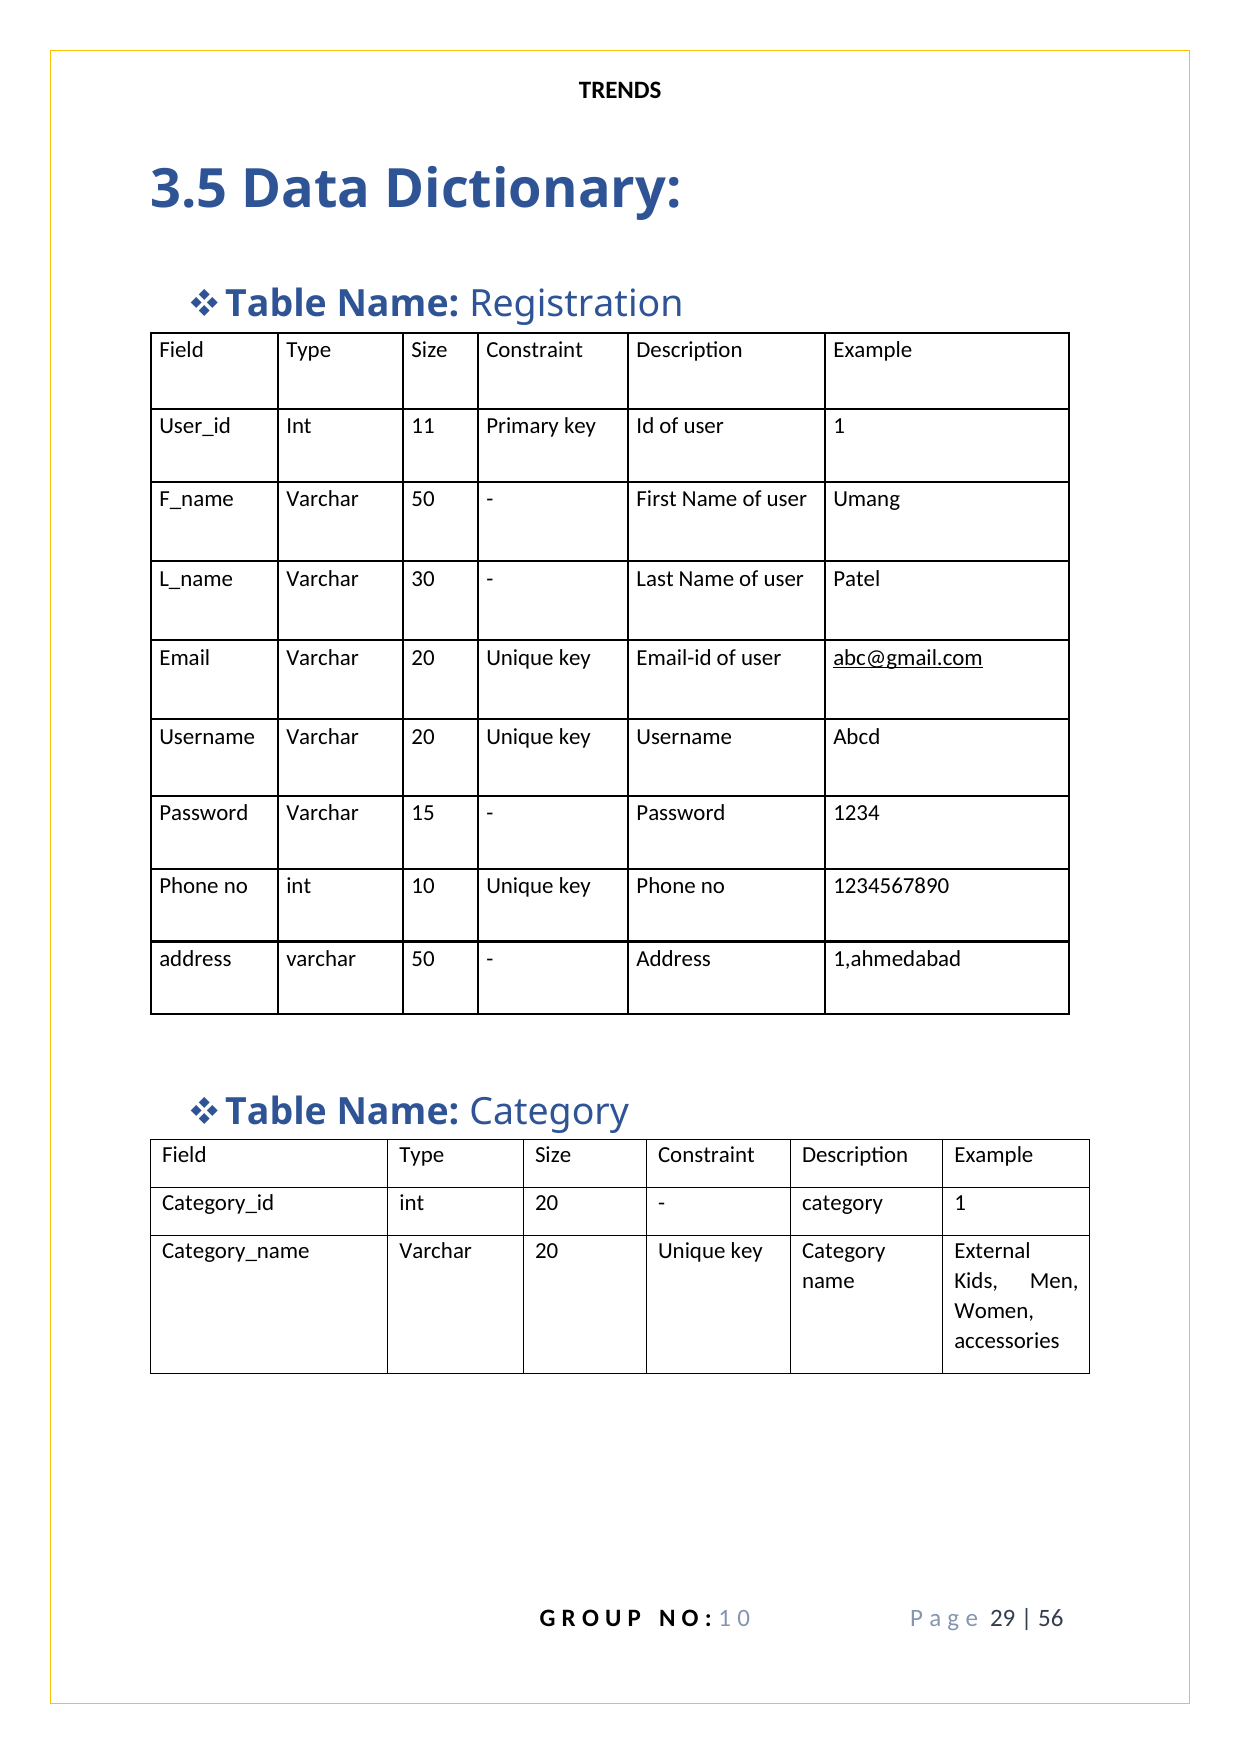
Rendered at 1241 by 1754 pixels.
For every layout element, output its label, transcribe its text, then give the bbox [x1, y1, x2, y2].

table_cell 20 [524, 1188, 646, 1235]
table_cell 11 [404, 410, 477, 481]
table_cell Id of user [629, 410, 824, 481]
table_cell 10 [404, 870, 477, 940]
table_cell Phone no [152, 870, 277, 940]
table_header Example [826, 334, 1068, 408]
table_cell Patel [826, 562, 1068, 639]
table_cell Unique key [479, 870, 627, 940]
table_cell Abcd [826, 720, 1068, 795]
table_cell Unique key [647, 1236, 790, 1373]
table_cell Primary key [479, 410, 627, 481]
table_cell Category_name [151, 1236, 387, 1373]
table_cell category [791, 1188, 942, 1235]
table_cell 1234567890 [826, 870, 1068, 940]
table_cell Varchar [279, 483, 402, 560]
table_cell Varchar [279, 720, 402, 795]
table_cell 1 [826, 410, 1068, 481]
table_cell int [279, 870, 402, 940]
table_cell Phone no [629, 870, 824, 940]
table_cell Password [152, 797, 277, 868]
table_cell User_id [152, 410, 277, 481]
table_cell int [388, 1188, 523, 1235]
table_cell Umang [826, 483, 1068, 560]
table_cell - [647, 1188, 790, 1235]
table_cell Varchar [279, 797, 402, 868]
table_cell Varchar [388, 1236, 523, 1373]
subtitle 3.5 Data Dictionary: [150, 150, 1090, 224]
table_cell Email-id of user [629, 641, 824, 718]
table_header Type [388, 1140, 523, 1187]
table_header Size [404, 334, 477, 408]
table_header Field [151, 1140, 387, 1187]
table_header Description [791, 1140, 942, 1187]
table_cell First Name of user [629, 483, 824, 560]
table_header Type [279, 334, 402, 408]
table_cell F_name [152, 483, 277, 560]
table_cell External Kids, Men, Women, accessories [943, 1236, 1089, 1373]
table_cell 20 [524, 1236, 646, 1373]
table_cell 1 [943, 1188, 1089, 1235]
table_header Constraint [647, 1140, 790, 1187]
table_cell Unique key [479, 641, 627, 718]
table_cell Last Name of user [629, 562, 824, 639]
table_header Size [524, 1140, 646, 1187]
table_cell abc@gmail.com [826, 641, 1068, 718]
subtitle Table Name: Category [187, 1084, 1090, 1135]
table_cell Address [629, 943, 824, 1013]
table_cell 15 [404, 797, 477, 868]
table_cell - [479, 943, 627, 1013]
table_cell Varchar [279, 562, 402, 639]
table_cell Category name [791, 1236, 942, 1373]
table_cell varchar [279, 943, 402, 1013]
table_cell 20 [404, 720, 477, 795]
table_cell - [479, 797, 627, 868]
table_cell 20 [404, 641, 477, 718]
table_cell Unique key [479, 720, 627, 795]
table_header Constraint [479, 334, 627, 408]
table_cell - [479, 562, 627, 639]
table_cell address [152, 943, 277, 1013]
table_cell 1,ahmedabad [826, 943, 1068, 1013]
table_cell Category_id [151, 1188, 387, 1235]
table_cell Password [629, 797, 824, 868]
table_cell - [479, 483, 627, 560]
table_cell 50 [404, 943, 477, 1013]
table_header Field [152, 334, 277, 408]
table_cell L_name [152, 562, 277, 639]
table_cell Int [279, 410, 402, 481]
table_cell 1234 [826, 797, 1068, 868]
subtitle Table Name: Registration [187, 276, 1090, 327]
table_cell Email [152, 641, 277, 718]
table_cell Username [629, 720, 824, 795]
table_cell Varchar [279, 641, 402, 718]
table_cell 50 [404, 483, 477, 560]
table_cell 30 [404, 562, 477, 639]
table_header Description [629, 334, 824, 408]
table_cell Username [152, 720, 277, 795]
table_header Example [943, 1140, 1089, 1187]
